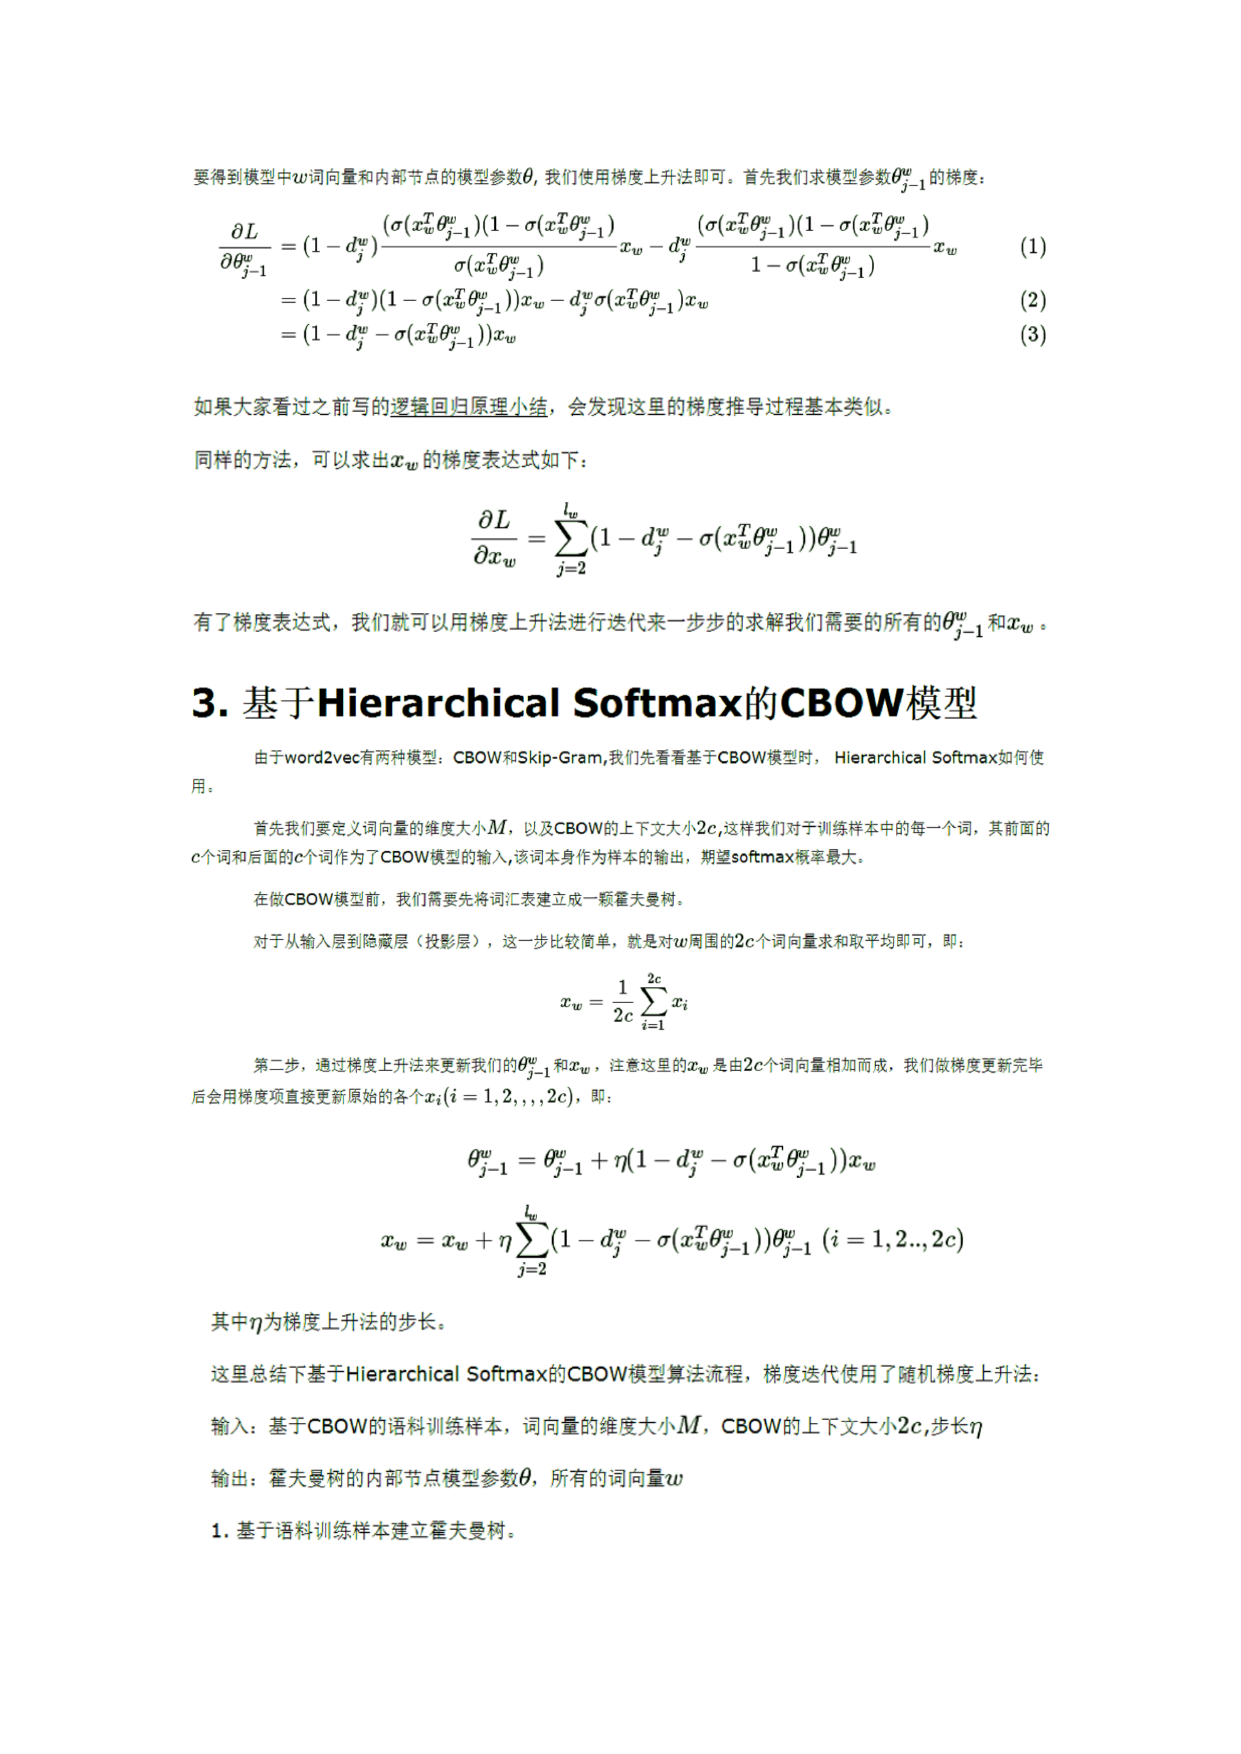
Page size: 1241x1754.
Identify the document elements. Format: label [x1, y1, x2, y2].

picture [198, 1137, 1043, 1558]
picture [187, 389, 1053, 646]
picture [187, 682, 1053, 1109]
picture [187, 162, 1053, 358]
